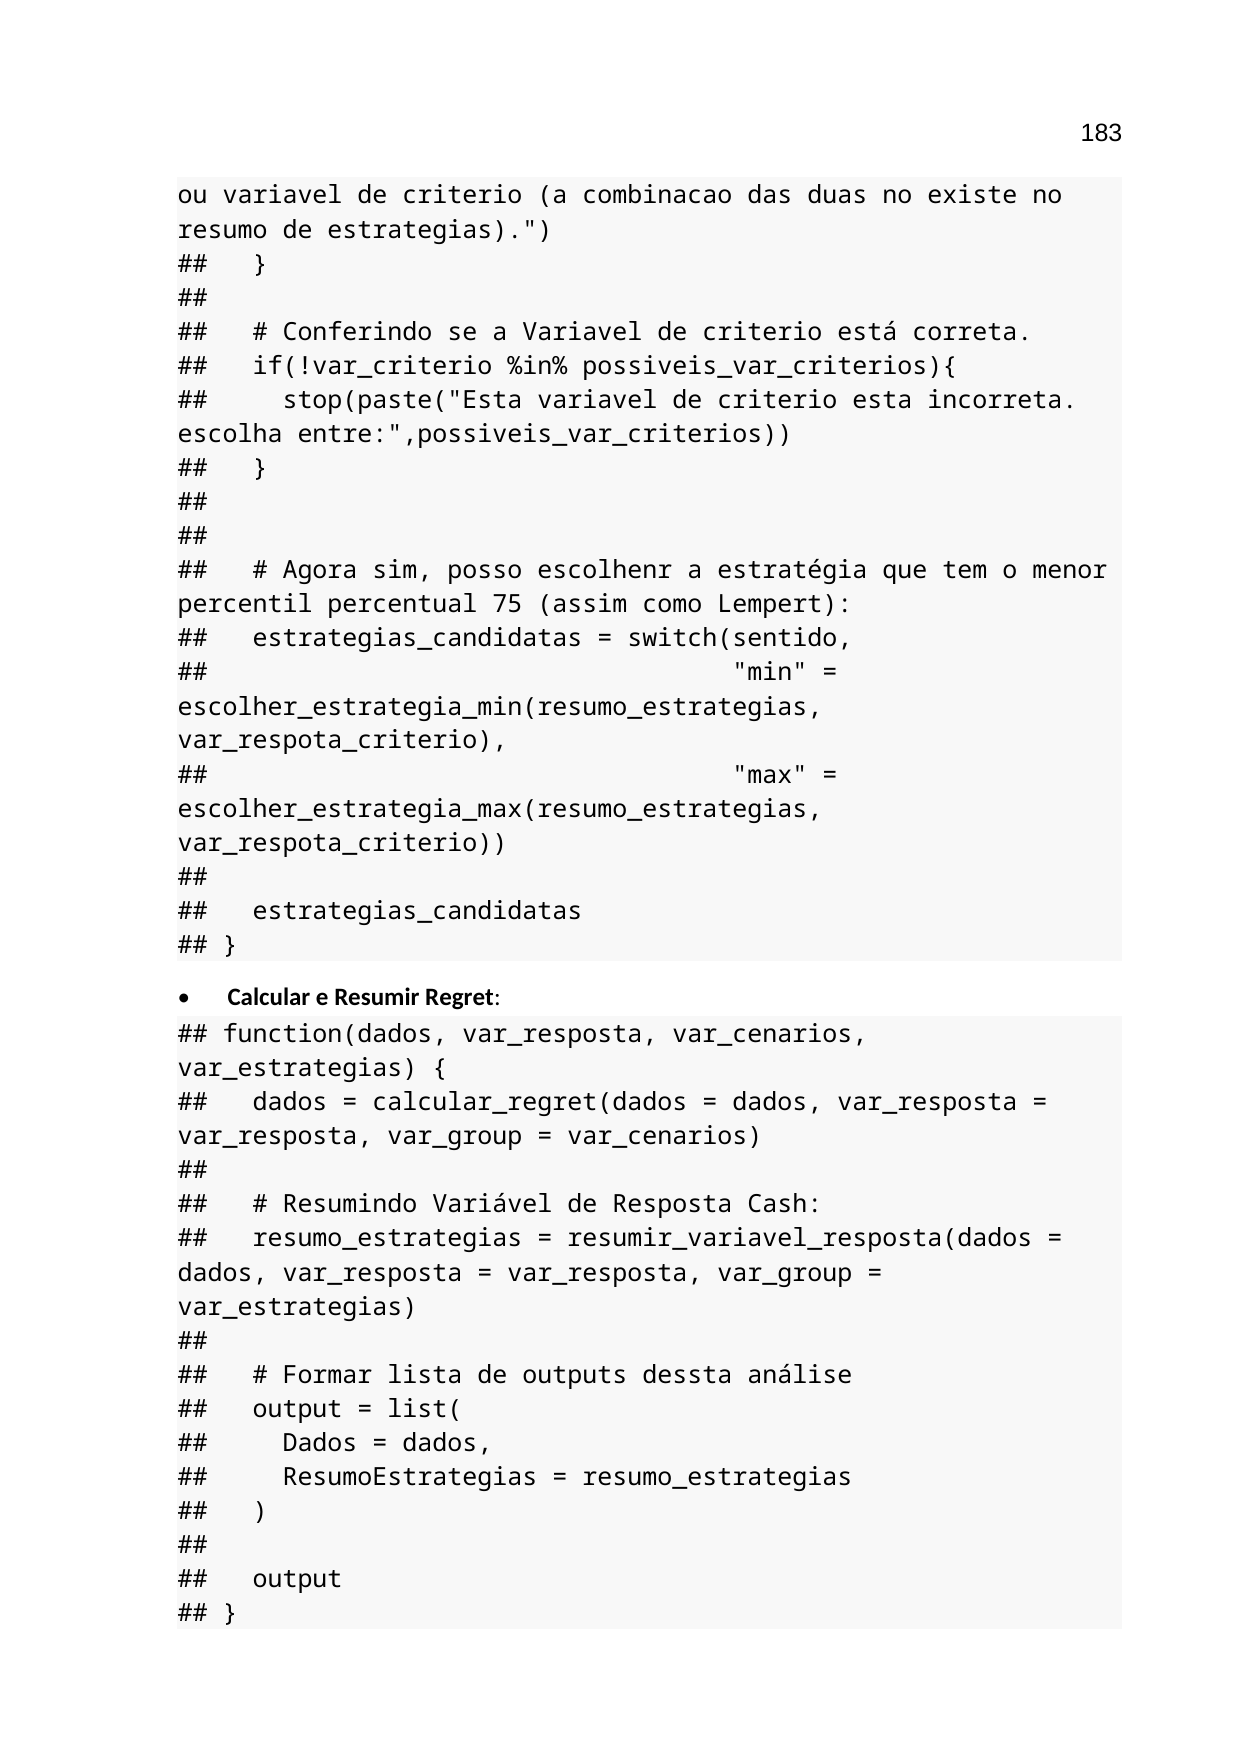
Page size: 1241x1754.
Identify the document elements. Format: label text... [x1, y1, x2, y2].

text ## function(dados, var_resposta, var_cenarios, var_estrategias) { ## dados = calcular_regret(dados = dados, var_resposta = var_resposta, var_group = var_cenarios) ## ## # Resumindo Variável de Resposta Cash: ## resumo_estrategias = resumir_variavel_resposta(dados = dados, var_resposta = var_resposta, var_group = var_estrategias) ## ## # Formar lista de outputs dessta análise ## output = list( ## Dados = dados, ## ResumoEstrategias = resumo_estrategias ## ) ## ## output ## } [177, 1016, 1122, 1629]
list Calcular e Resumir Regret: [177, 981, 1122, 1012]
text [177, 177, 1122, 961]
